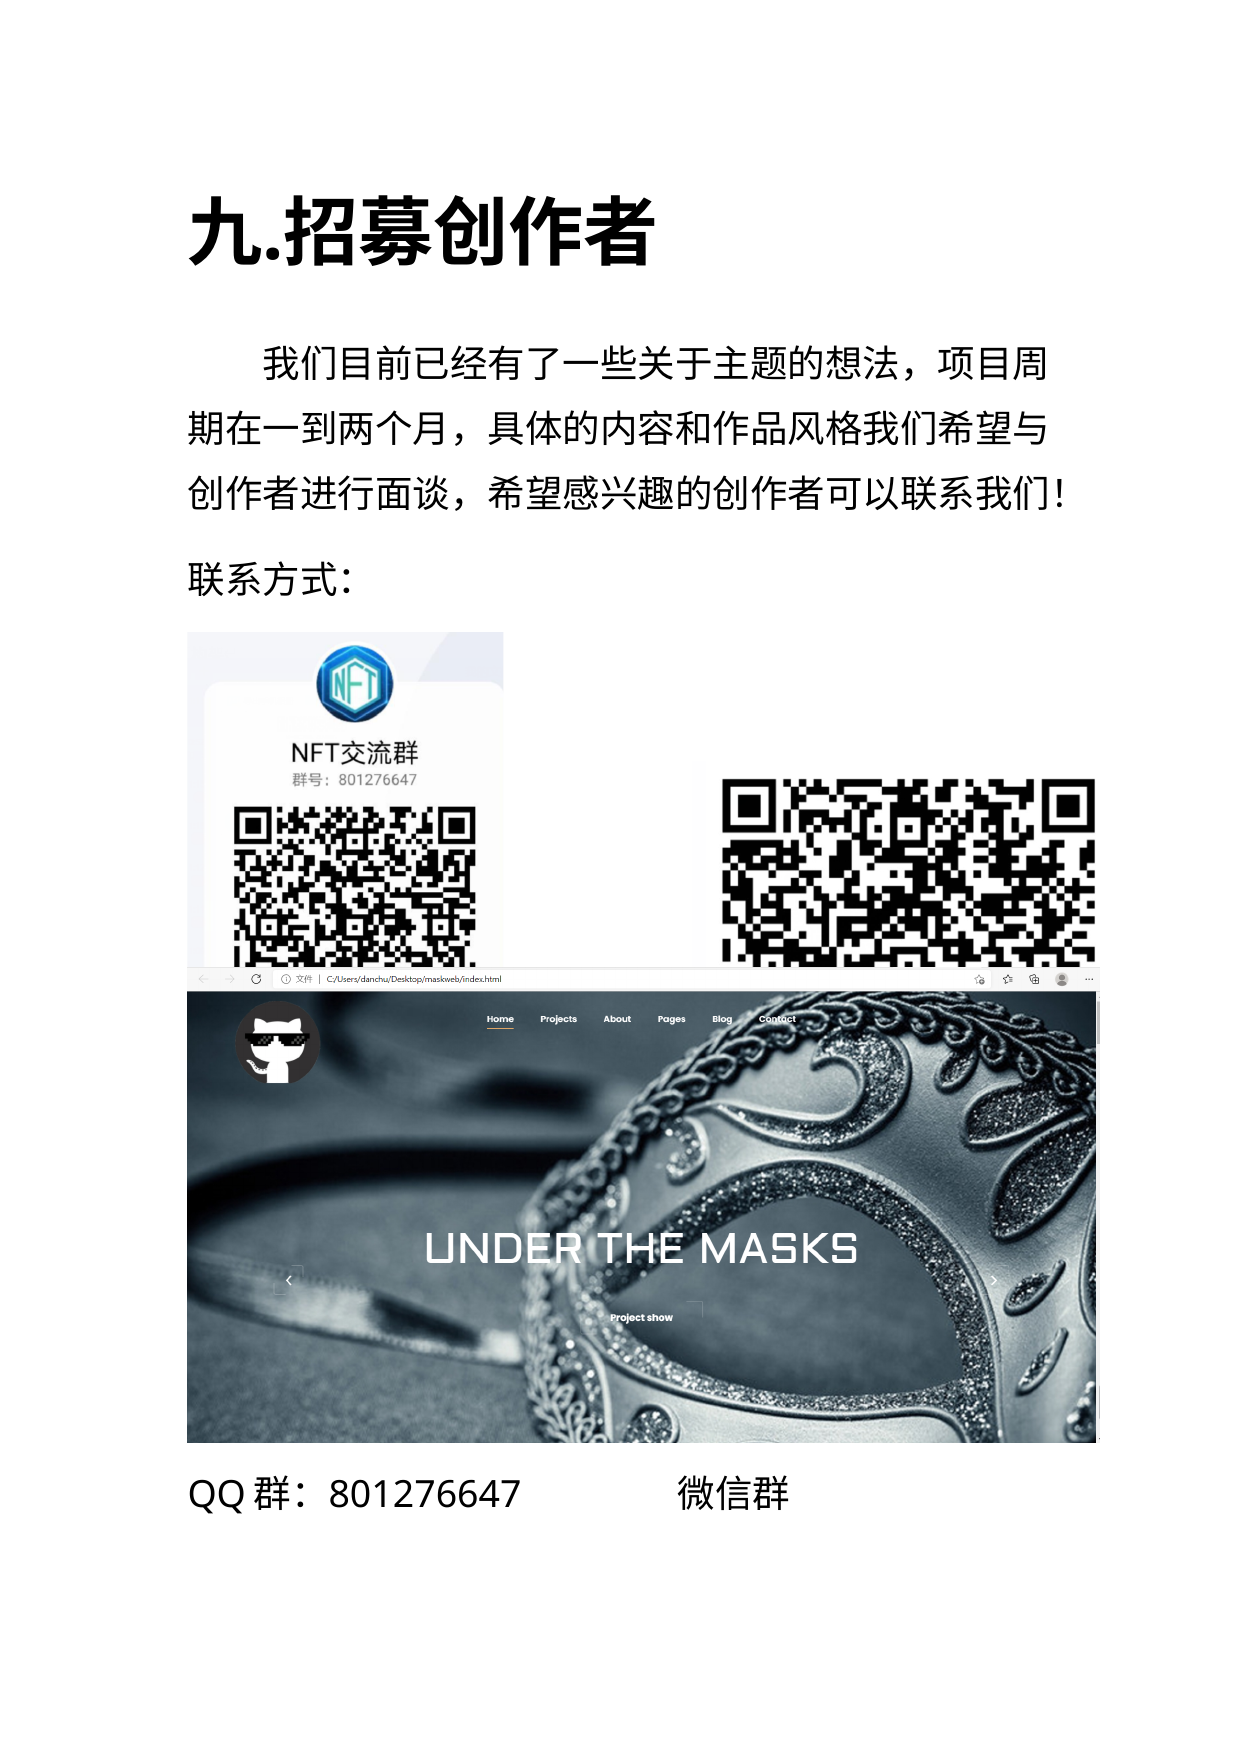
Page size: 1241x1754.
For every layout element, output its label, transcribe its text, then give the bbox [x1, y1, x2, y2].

picture [187, 632, 1112, 1443]
text 联系方式： [187, 545, 1053, 610]
text 九.招募创作者 [187, 162, 1053, 292]
text QQ群：801276647 微信群 [187, 1458, 1053, 1523]
text 我们目前已经有了一些关于主题的想法，项目周期在一到两个月，具体的内容和作品风格我们希望与创作者进行面谈，希望感兴趣的创作者可以联系我们！ [187, 329, 1053, 524]
